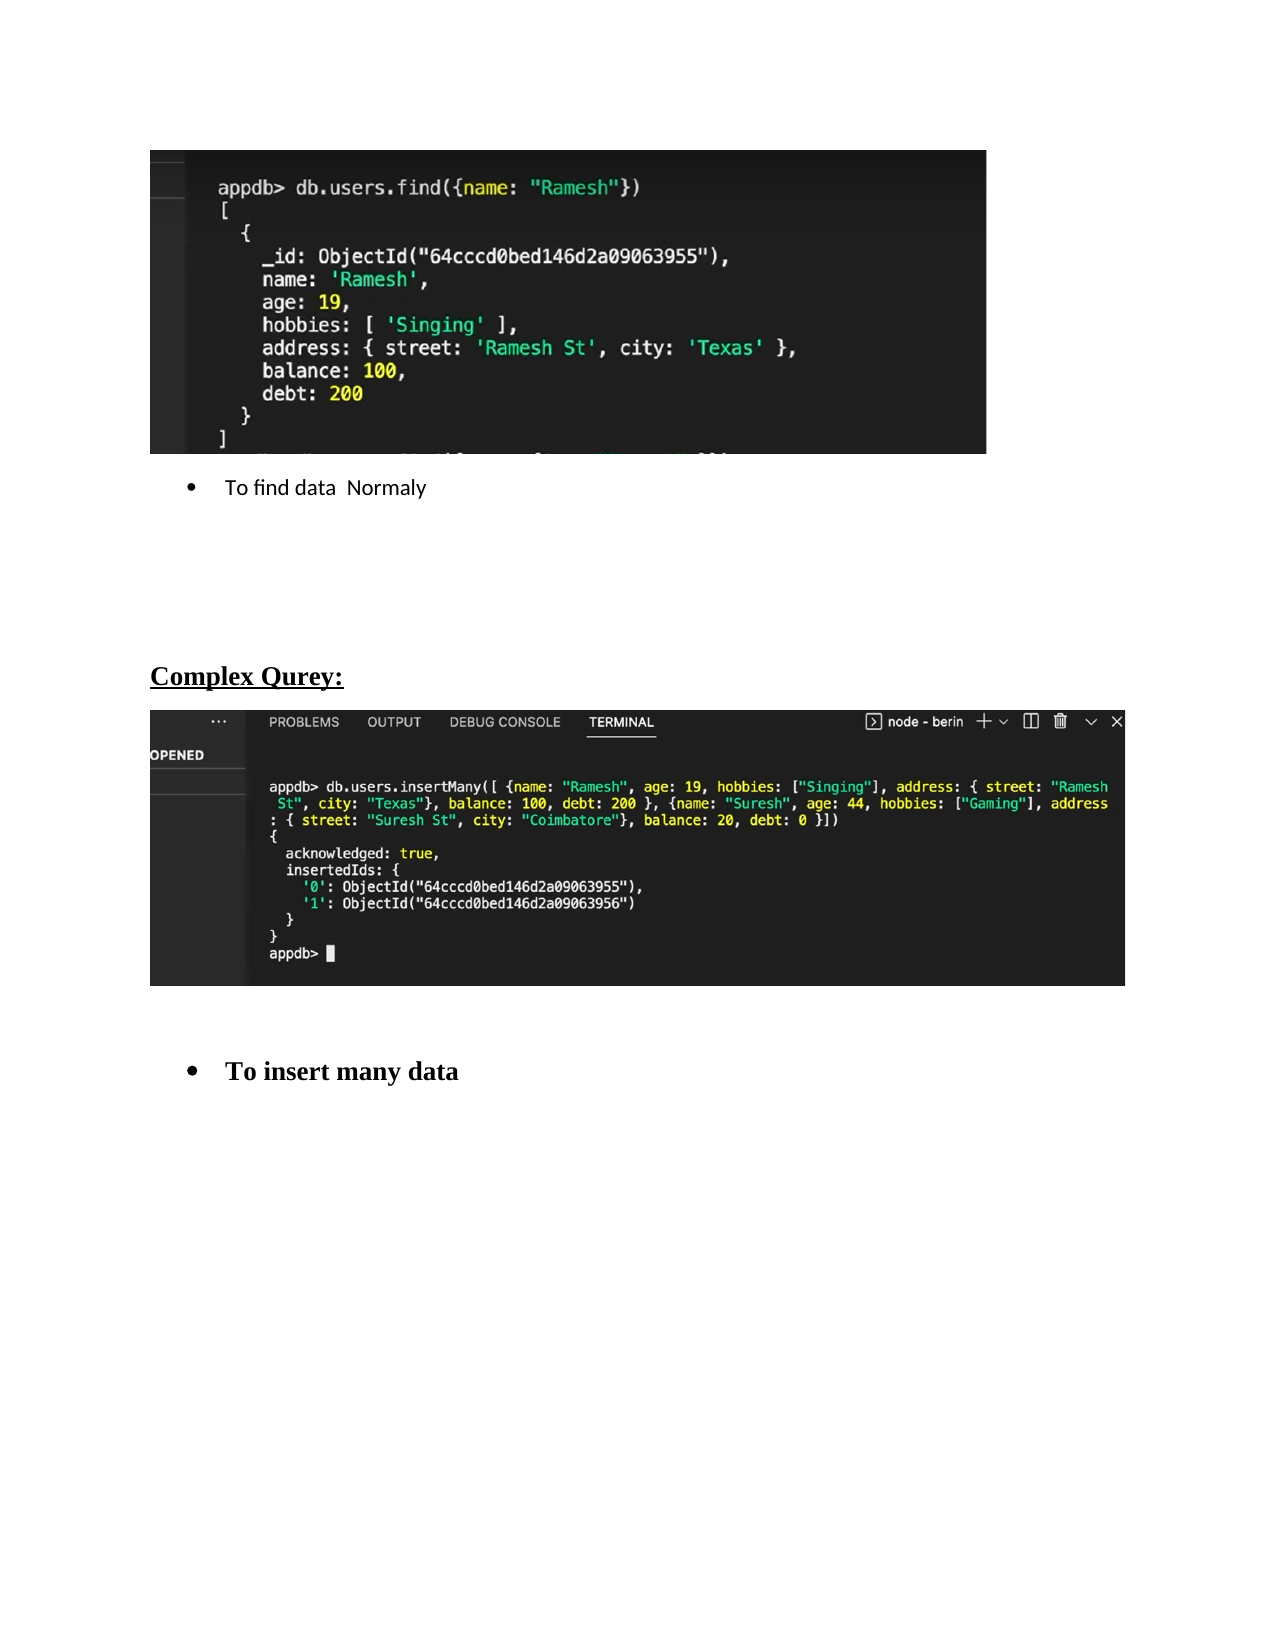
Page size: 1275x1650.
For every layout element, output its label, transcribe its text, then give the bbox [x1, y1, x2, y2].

list To find data Normaly [187, 473, 1125, 501]
picture [150, 710, 1125, 986]
text Complex Qurey: [150, 660, 1125, 691]
picture [150, 150, 987, 454]
list To insert many data [187, 1055, 1125, 1086]
